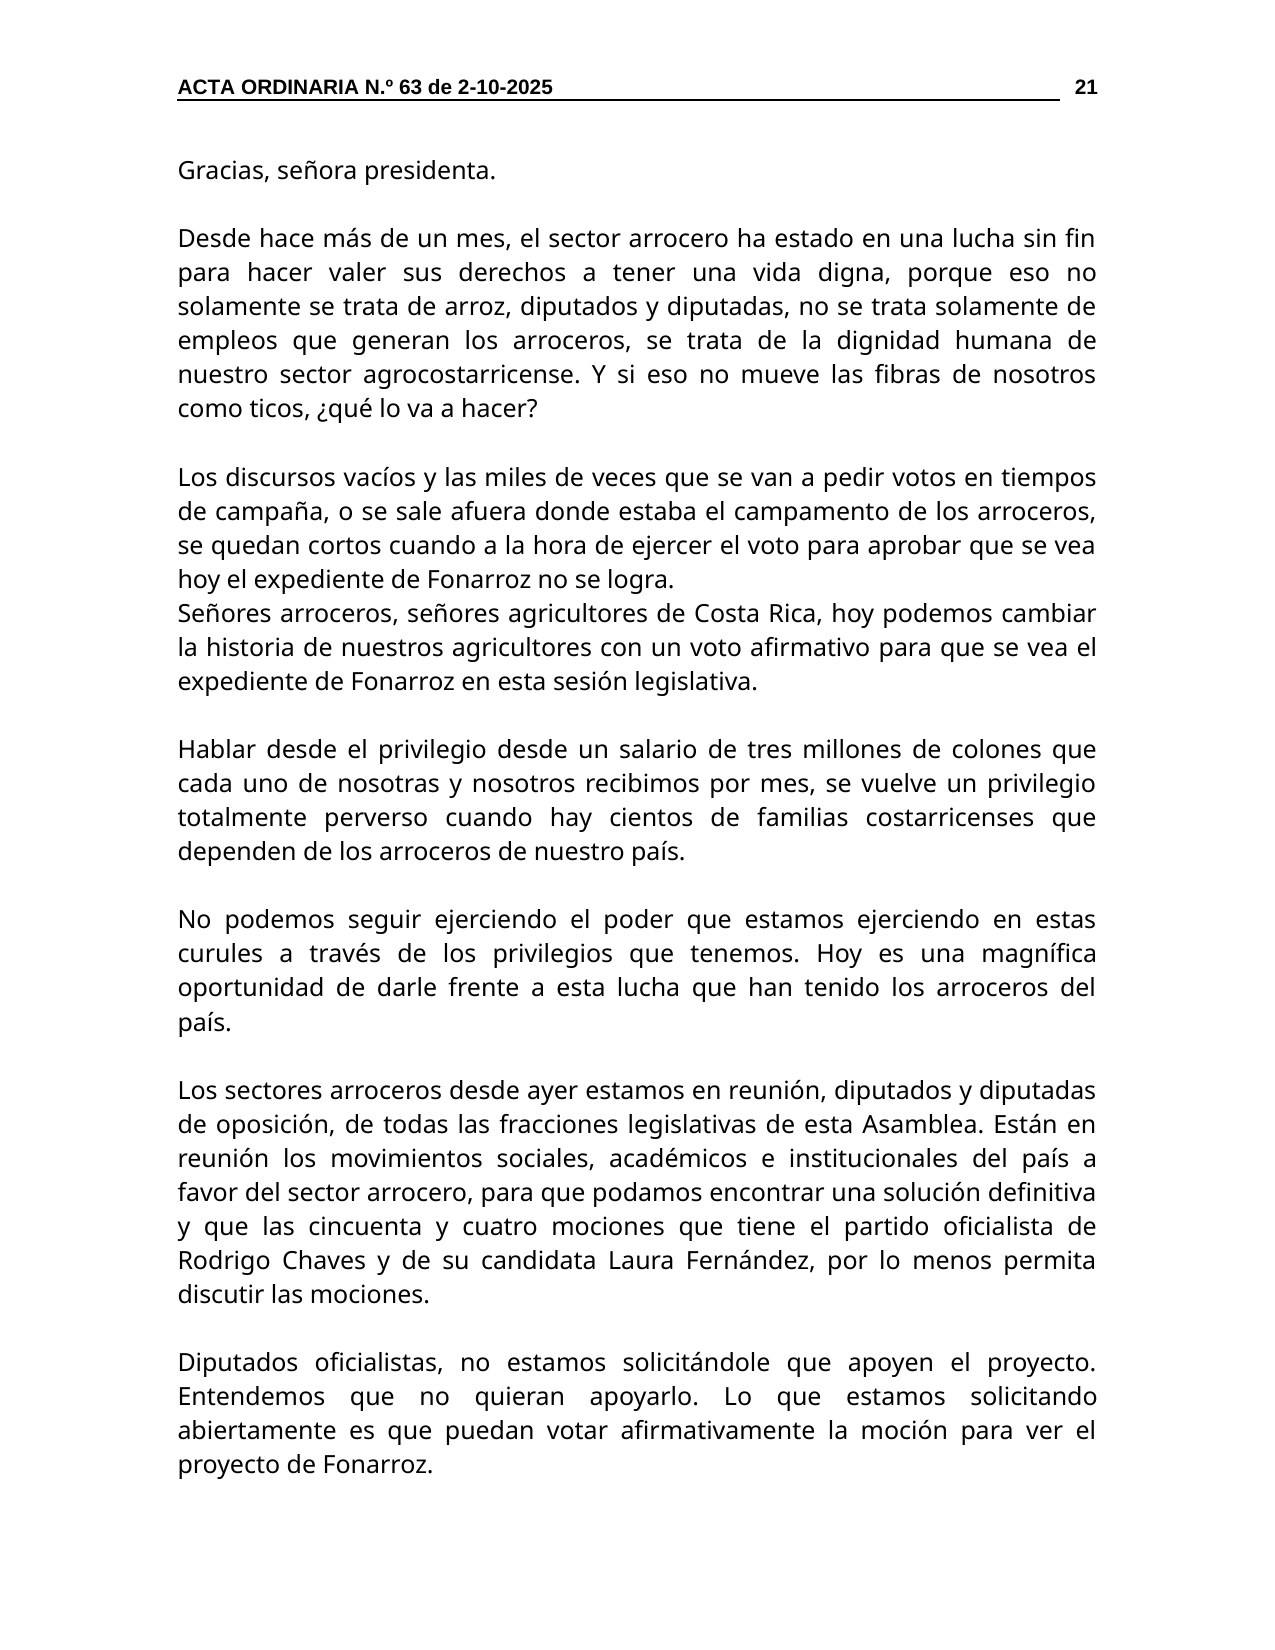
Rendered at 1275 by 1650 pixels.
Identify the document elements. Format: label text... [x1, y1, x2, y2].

text Hablar desde el privilegio desde un salario de tres millones de colones que cada uno de nosotras y nosotros recibimos por mes, se vuelve un privilegio totalmente perverso cuando hay cientos de familias costarricenses que dependen de los arroceros de nuestro país. [177, 732, 1098, 868]
text Gracias, señora presidenta. [177, 153, 1098, 187]
text Señores arroceros, señores agricultores de Costa Rica, hoy podemos cambiar la historia de nuestros agricultores con un voto afirmativo para que se vea el expediente de Fonarroz en esta sesión legislativa. [177, 595, 1098, 698]
text Diputados oficialistas, no estamos solicitándole que apoyen el proyecto. Entendemos que no quieran apoyarlo. Lo que estamos solicitando abiertamente es que puedan votar afirmativamente la moción para ver el proyecto de Fonarroz. [177, 1345, 1098, 1481]
text Los sectores arroceros desde ayer estamos en reunión, diputados y diputadas de oposición, de todas las fracciones legislativas de esta Asamblea. Están en reunión los movimientos sociales, académicos e institucionales del país a favor del sector arrocero, para que podamos encontrar una solución definitiva y que las cincuenta y cuatro mociones que tiene el partido oficialista de Rodrigo Chaves y de su candidata Laura Fernández, por lo menos permita discutir las mociones. [177, 1072, 1098, 1311]
text Desde hace más de un mes, el sector arrocero ha estado en una lucha sin fin para hacer valer sus derechos a tener una vida digna, porque eso no solamente se trata de arroz, diputados y diputadas, no se trata solamente de empleos que generan los arroceros, se trata de la dignidad humana de nuestro sector agrocostarricense. Y si eso no mueve las fibras de nosotros como ticos, ¿qué lo va a hacer? [177, 221, 1098, 425]
text Los discursos vacíos y las miles de veces que se van a pedir votos en tiempos de campaña, o se sale afuera donde estaba el campamento de los arroceros, se quedan cortos cuando a la hora de ejercer el voto para aprobar que se vea hoy el expediente de Fonarroz no se logra. [177, 459, 1098, 595]
text No podemos seguir ejerciendo el poder que estamos ejerciendo en estas curules a través de los privilegios que tenemos. Hoy es una magnífica oportunidad de darle frente a esta lucha que han tenido los arroceros del país. [177, 902, 1098, 1038]
